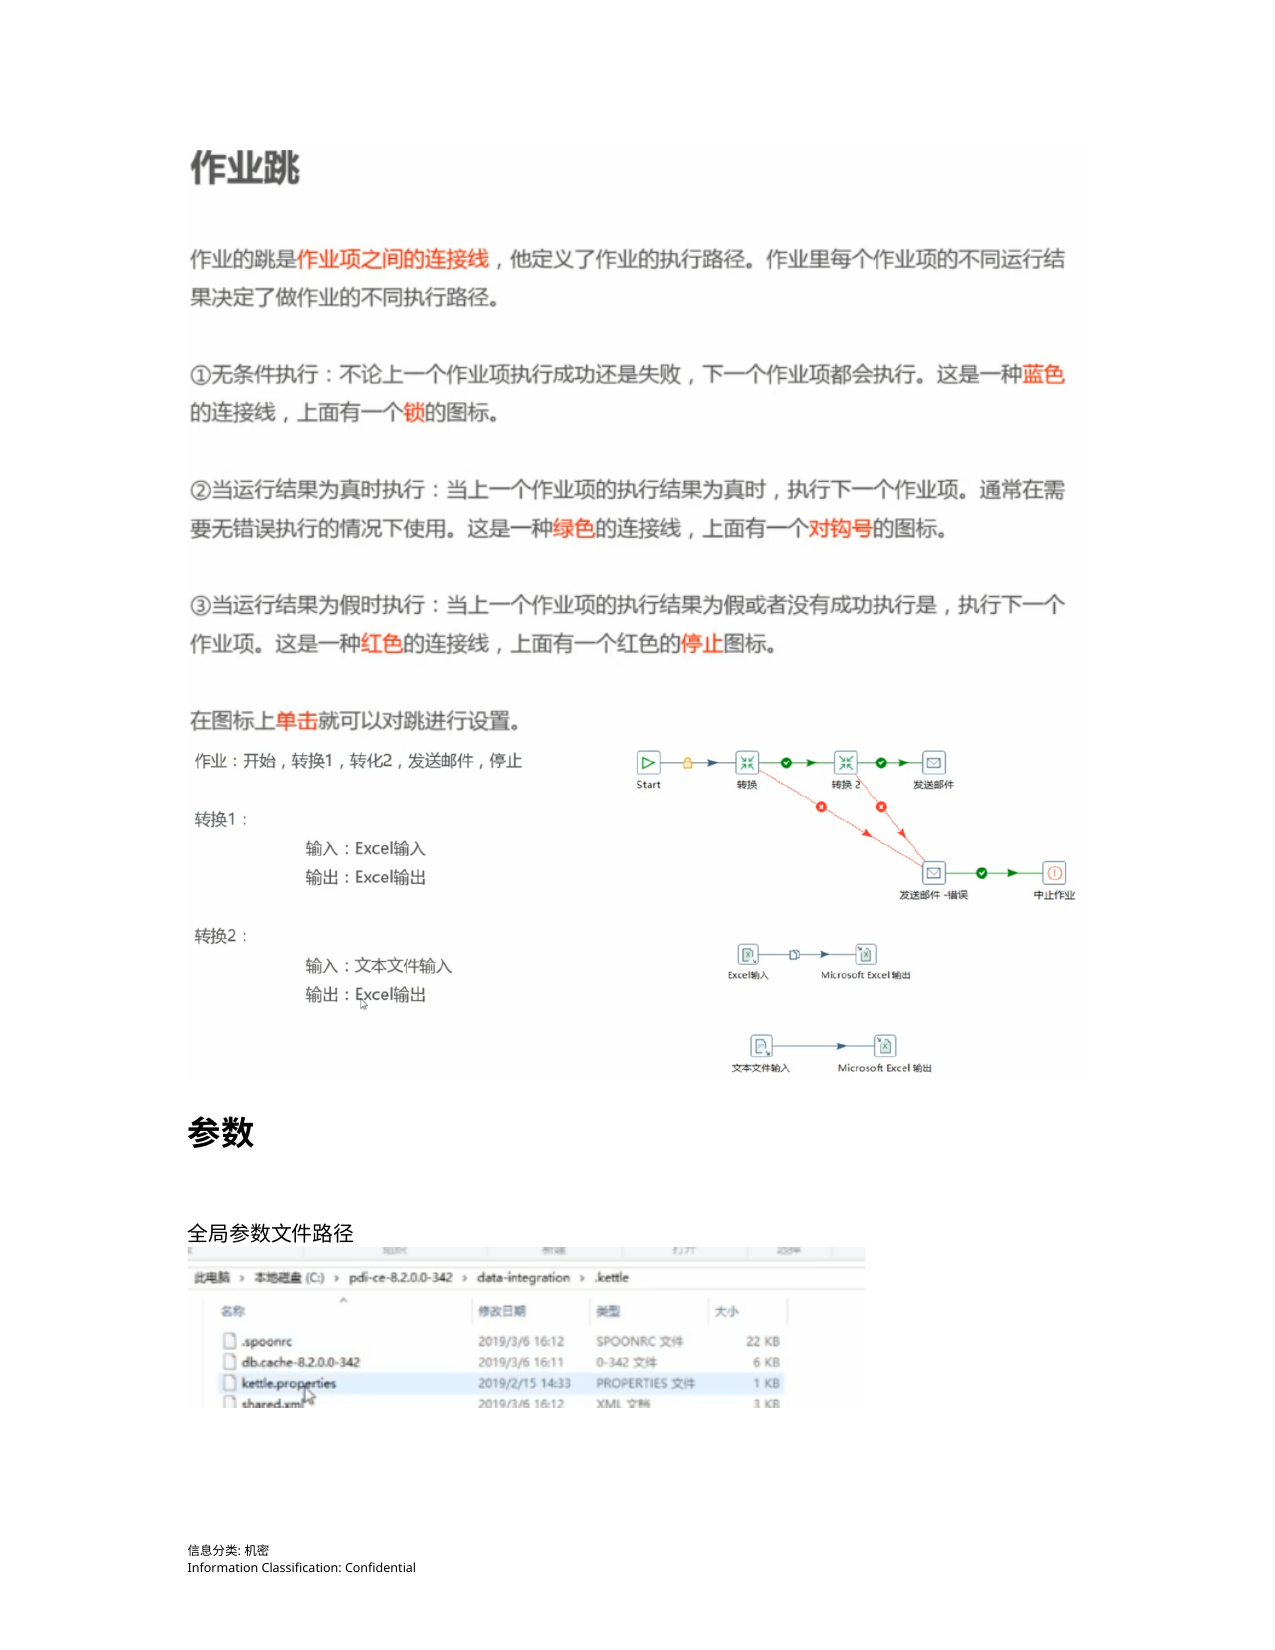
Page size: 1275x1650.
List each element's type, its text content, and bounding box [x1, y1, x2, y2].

picture [187, 1247, 866, 1408]
text 全局参数文件路径 [187, 1217, 1087, 1247]
subtitle 参数 [187, 1106, 1087, 1155]
picture [187, 150, 1088, 1080]
